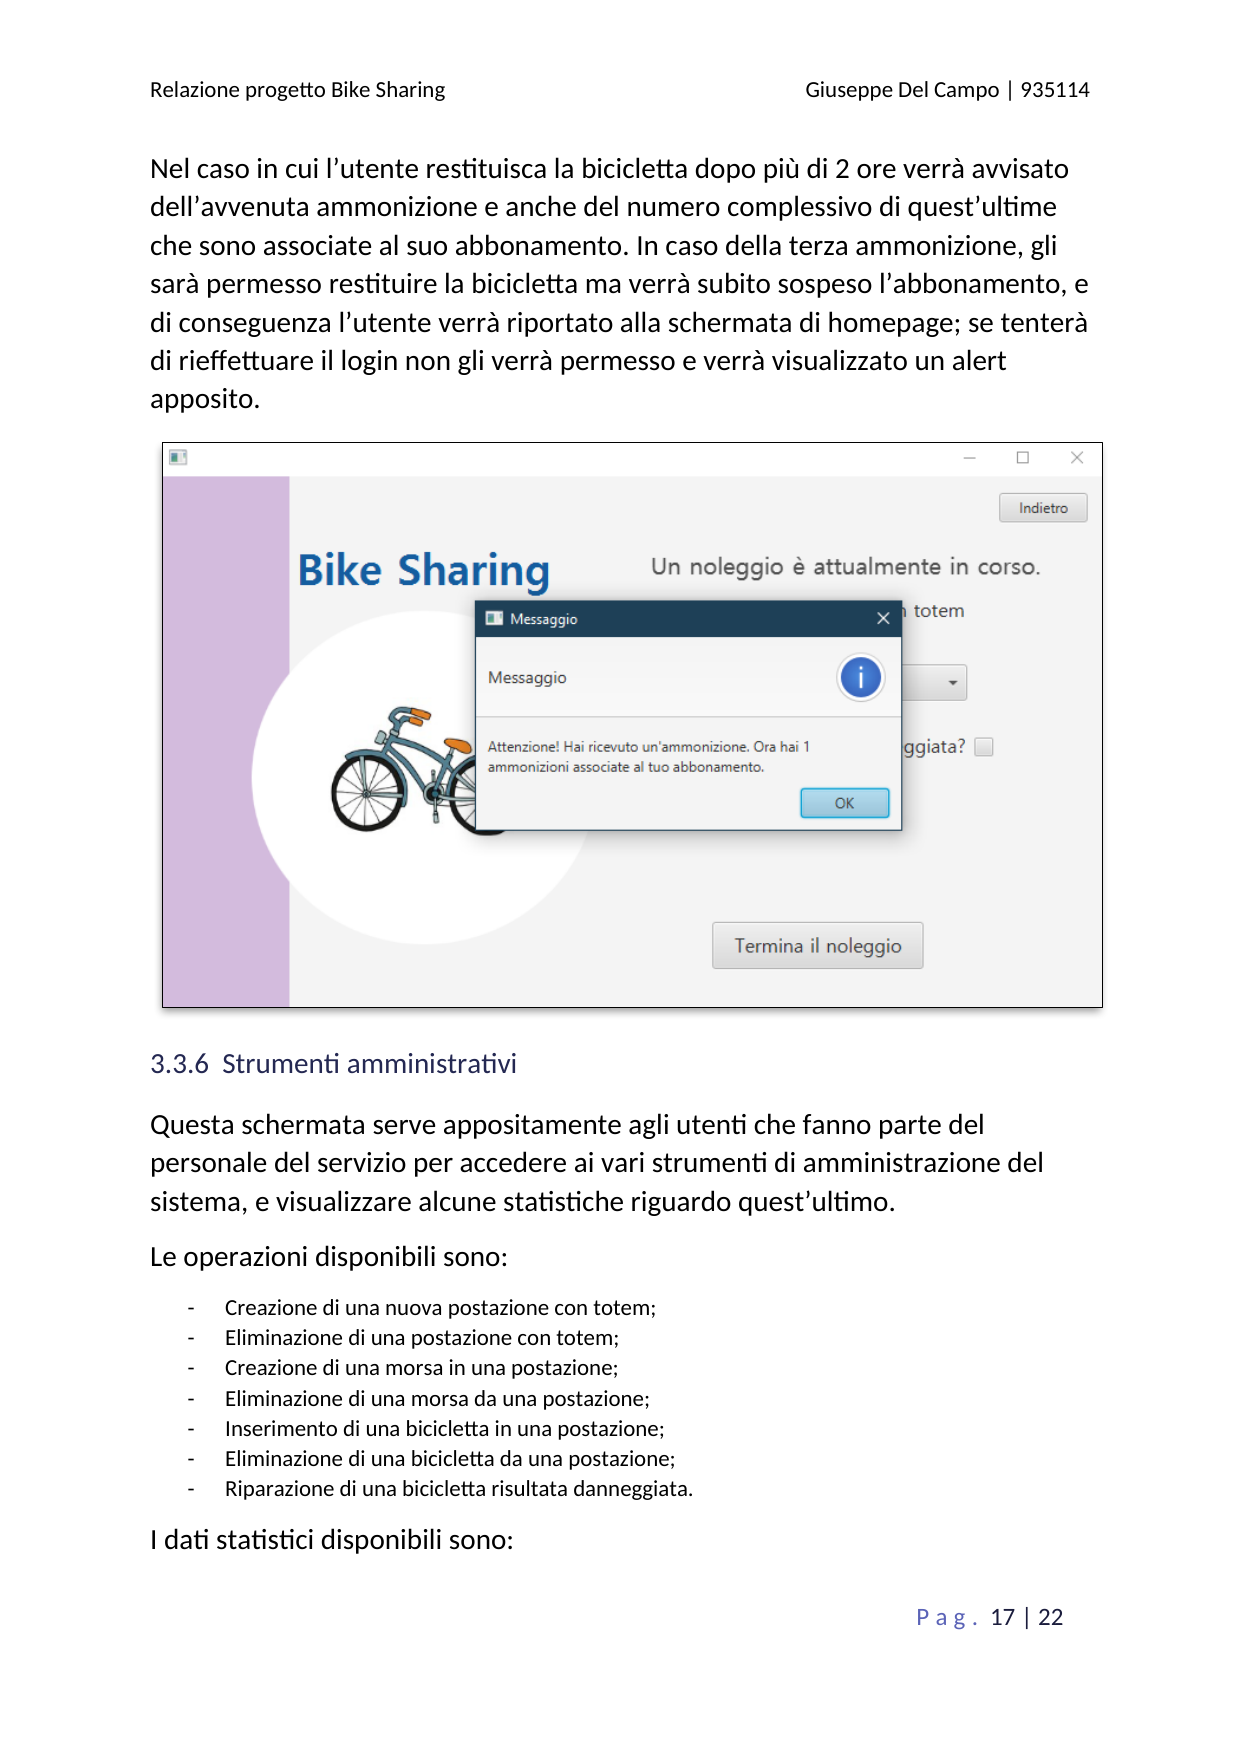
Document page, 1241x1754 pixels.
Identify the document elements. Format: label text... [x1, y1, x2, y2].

list Riparazione di una bicicletta risultata danneggiata. [187, 1474, 1090, 1502]
list Eliminazione di una morsa da una postazione; [187, 1384, 1090, 1412]
text Le operazioni disponibili sono: [150, 1238, 1090, 1273]
list Inserimento di una bicicletta in una postazione; [187, 1414, 1090, 1442]
text I dati statistici disponibili sono: [150, 1521, 1090, 1557]
list Creazione di una morsa in una postazione; [187, 1353, 1090, 1381]
subtitle 3.3.6 Strumenti amministrativi [150, 1045, 1090, 1081]
list Eliminazione di una bicicletta da una postazione; [187, 1444, 1090, 1472]
list Creazione di una nuova postazione con totem; [187, 1293, 1090, 1321]
text Questa schermata serve appositamente agli utenti che fanno parte del personale del servizio per accedere ai vari strumenti di amministrazione del sistema, e visualizzare alcune statistiche riguardo quest’ultimo. [150, 1106, 1090, 1218]
picture [163, 443, 1102, 1007]
text Nel caso in cui l’utente restituisca la bicicletta dopo più di 2 ore verrà avvisato dell’avvenuta ammonizione e anche del numero complessivo di quest’ultime che sono associate al suo abbonamento. In caso della terza ammonizione, gli sarà permesso restituire la bicicletta ma verrà subito sospeso l’abbonamento, e di conseguenza l’utente verrà riportato alla schermata di homepage; se tenterà di rieffettuare il login non gli verrà permesso e verrà visualizzato un alert apposito. [150, 150, 1090, 416]
list Eliminazione di una postazione con totem; [187, 1323, 1090, 1351]
